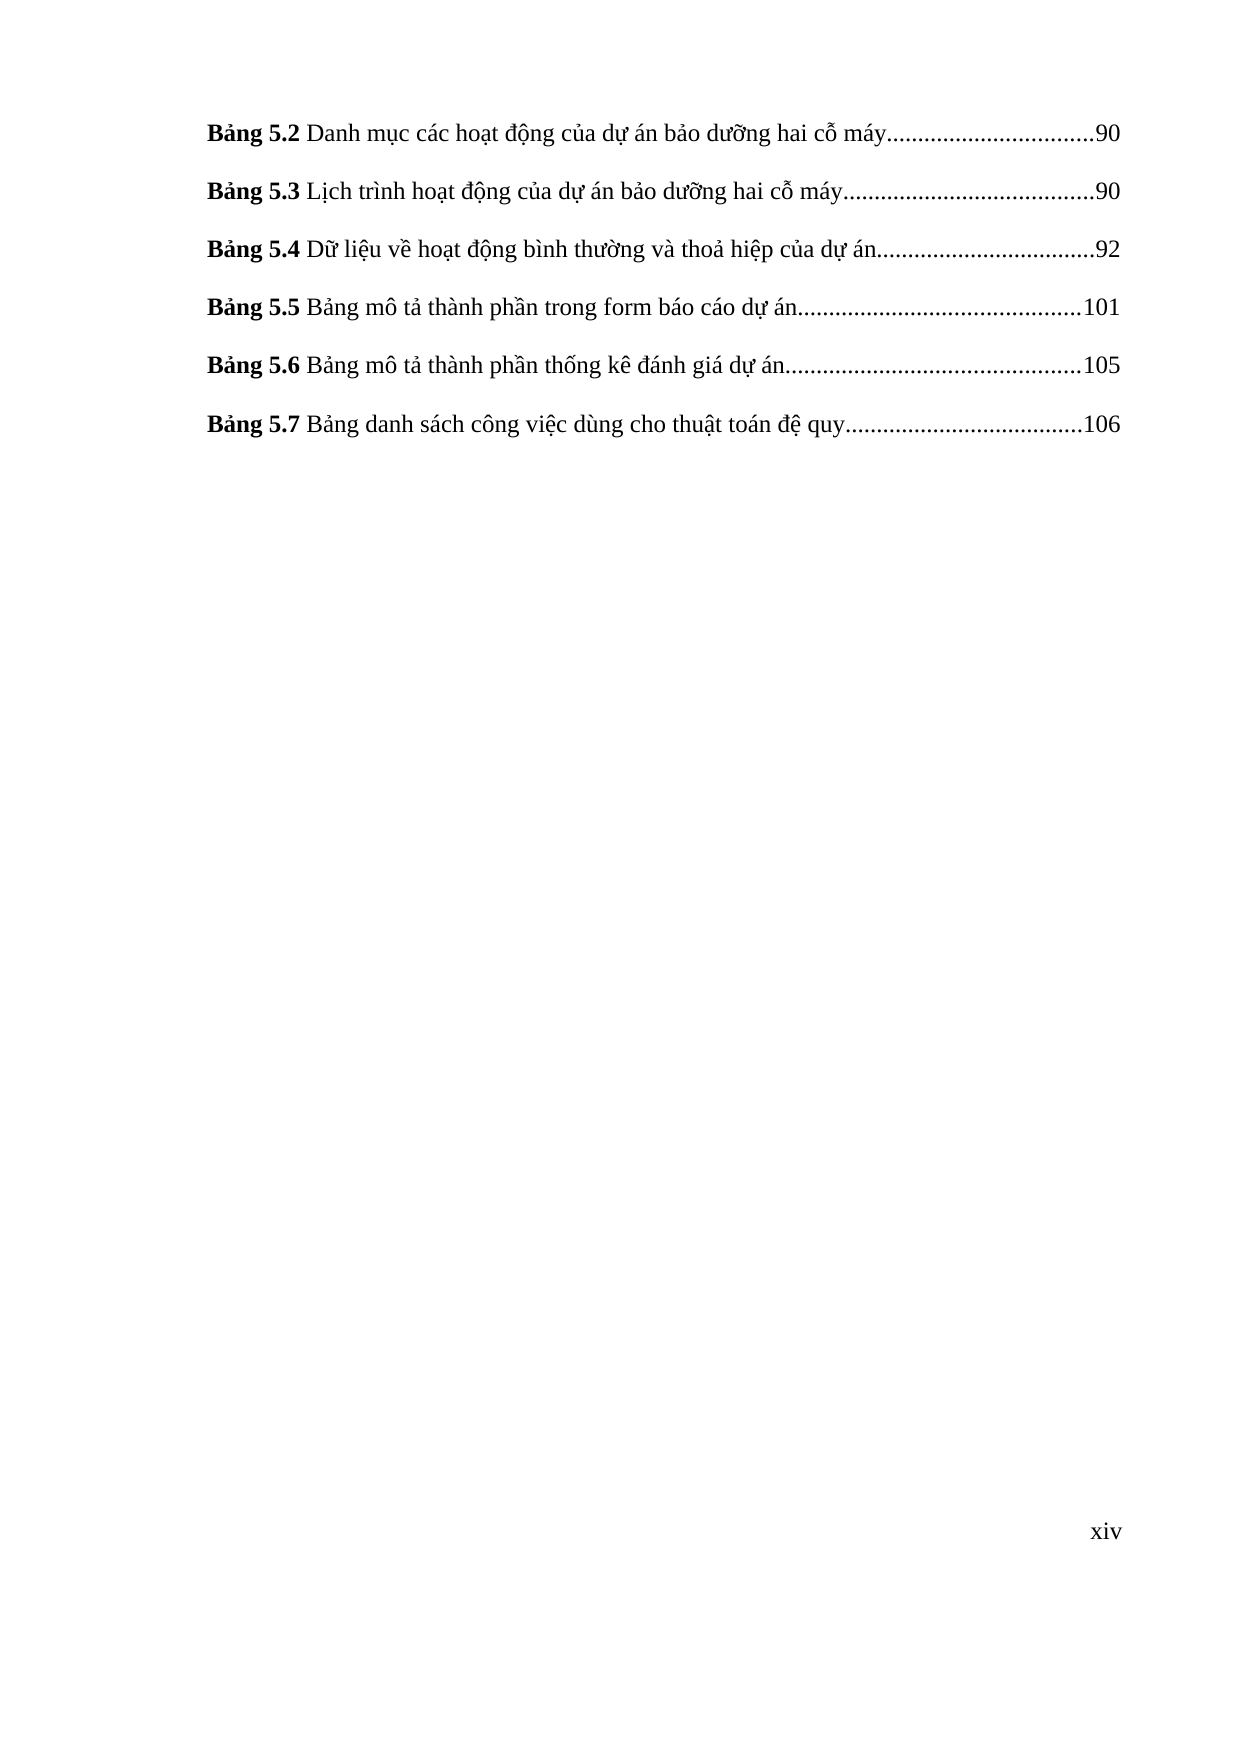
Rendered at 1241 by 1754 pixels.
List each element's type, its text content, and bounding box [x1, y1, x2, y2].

text Bảng 5.6 Bảng mô tả thành phần thống kê đánh giá dự án 105 [207, 351, 1122, 379]
text Bảng 5.7 Bảng danh sách công việc dùng cho thuật toán đệ quy 106 [207, 409, 1122, 437]
text Bảng 5.4 Dữ liệu về hoạt động bình thường và thoả hiệp của dự án 92 [207, 234, 1122, 263]
text Bảng 5.2 Danh mục các hoạt động của dự án bảo dưỡng hai cỗ máy 90 [207, 118, 1122, 147]
text Bảng 5.5 Bảng mô tả thành phần trong form báo cáo dự án 101 [207, 292, 1122, 321]
text Bảng 5.3 Lịch trình hoạt động của dự án bảo dưỡng hai cỗ máy 90 [207, 176, 1122, 205]
